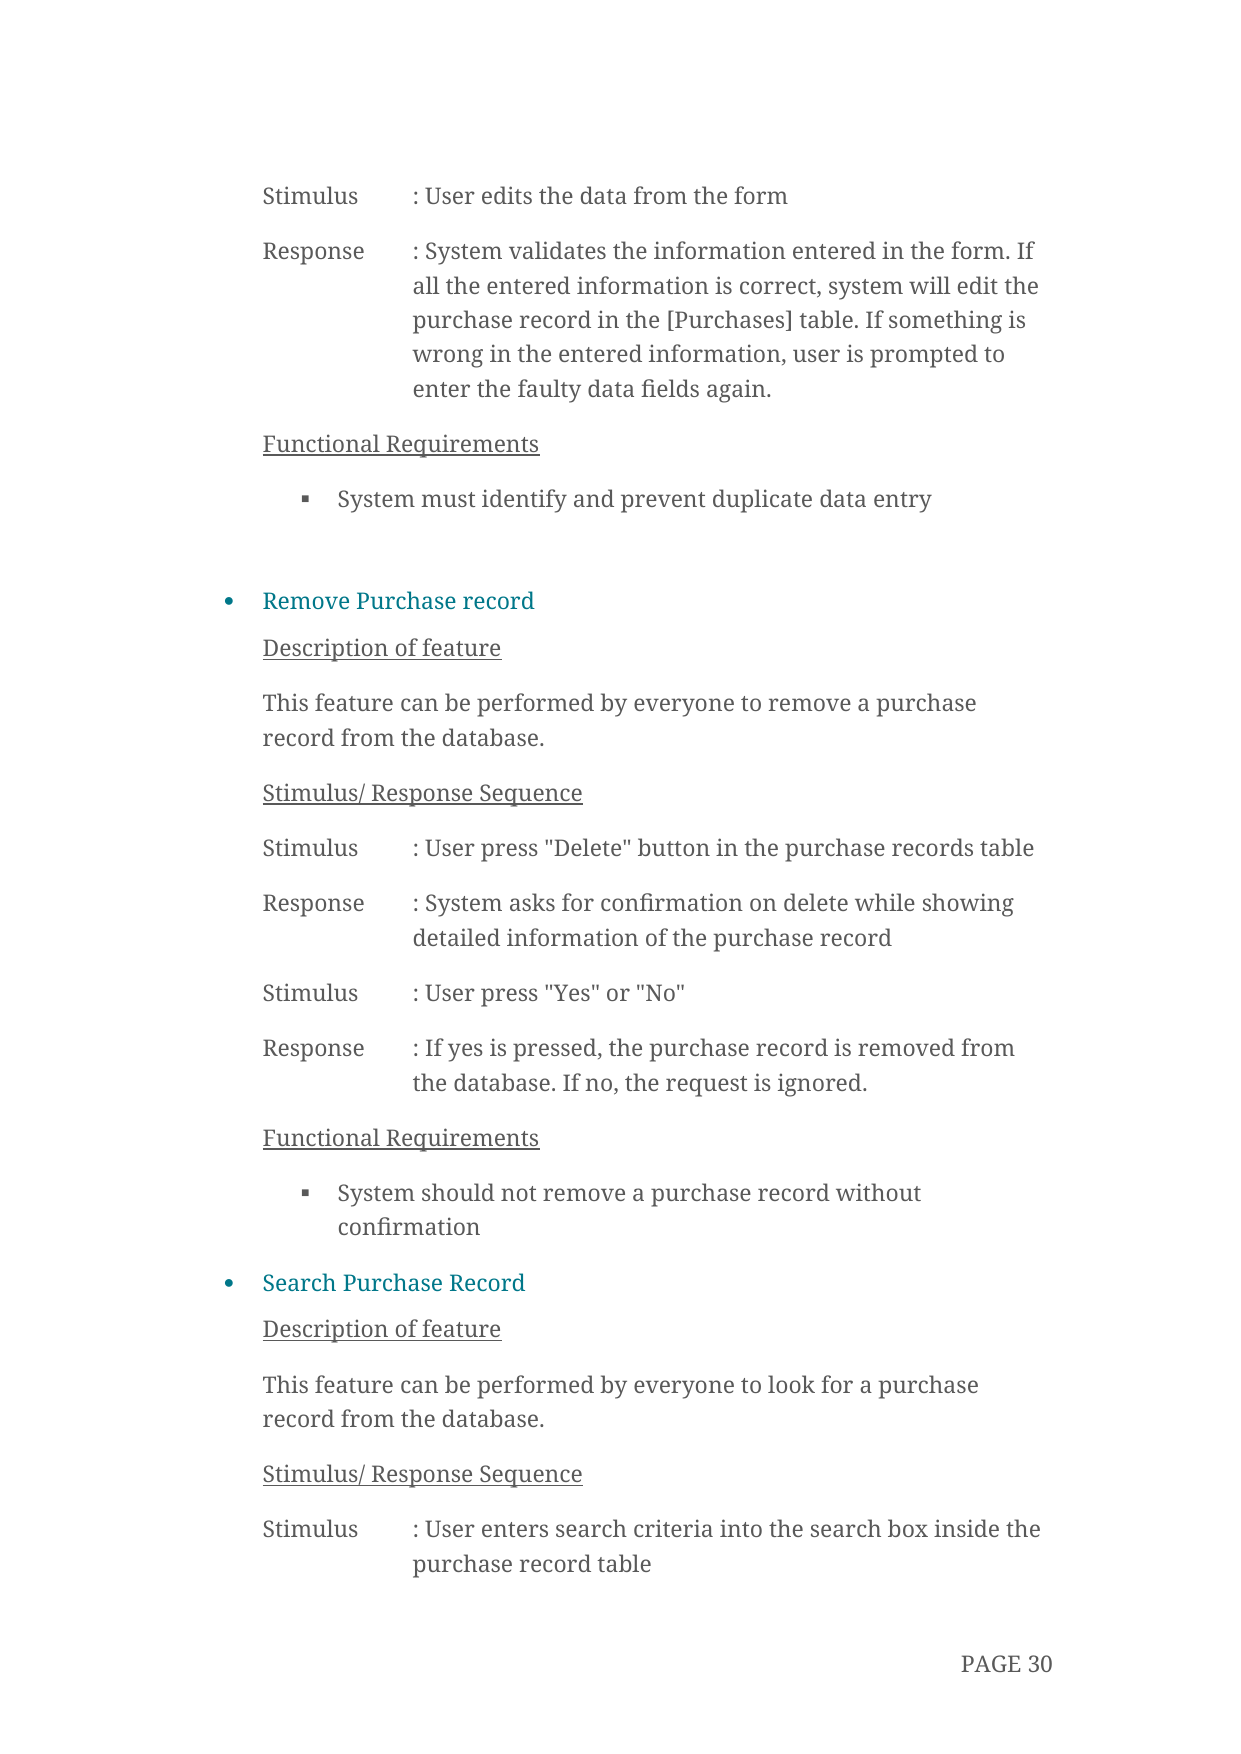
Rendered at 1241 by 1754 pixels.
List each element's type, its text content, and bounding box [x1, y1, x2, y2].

text Stimulus/ Response Sequence [262, 1458, 1053, 1489]
text Description of feature [187, 632, 1053, 663]
list System should not remove a purchase record without confirmation [300, 1177, 1053, 1242]
text This feature can be performed by everyone to look for a purchase record from the database. [262, 1368, 1053, 1434]
text Response : System validates the information entered in the form. If all the entered information is correct, system will edit the purchase record in the [Purchases] table. If something is wrong in the entered information, user is prompted to enter the faulty data fields again. [262, 235, 1053, 404]
text Response : System asks for confirmation on delete while showing detailed information of the purchase record [262, 887, 1053, 953]
text Functional Requirements [262, 428, 1053, 459]
text This feature can be performed by everyone to remove a purchase record from the database. [262, 687, 1053, 753]
subtitle Search Purchase Record [225, 1266, 1053, 1298]
text Stimulus : User enters search criteria into the search box inside the purchase record table [262, 1513, 1053, 1579]
text Stimulus : User press "Delete" button in the purchase records table [262, 832, 1053, 863]
list Remove Purchase record [225, 585, 1053, 616]
text Stimulus : User edits the data from the form [262, 180, 1053, 211]
list System must identify and prevent duplicate data entry [300, 483, 1053, 514]
text Stimulus/ Response Sequence [262, 777, 1053, 808]
text Stimulus : User press "Yes" or "No" [262, 977, 1053, 1008]
text Description of feature [187, 1313, 1053, 1344]
text Response : If yes is pressed, the purchase record is removed from the database. If no, the request is ignored. [262, 1032, 1053, 1098]
text Functional Requirements [262, 1122, 1053, 1153]
